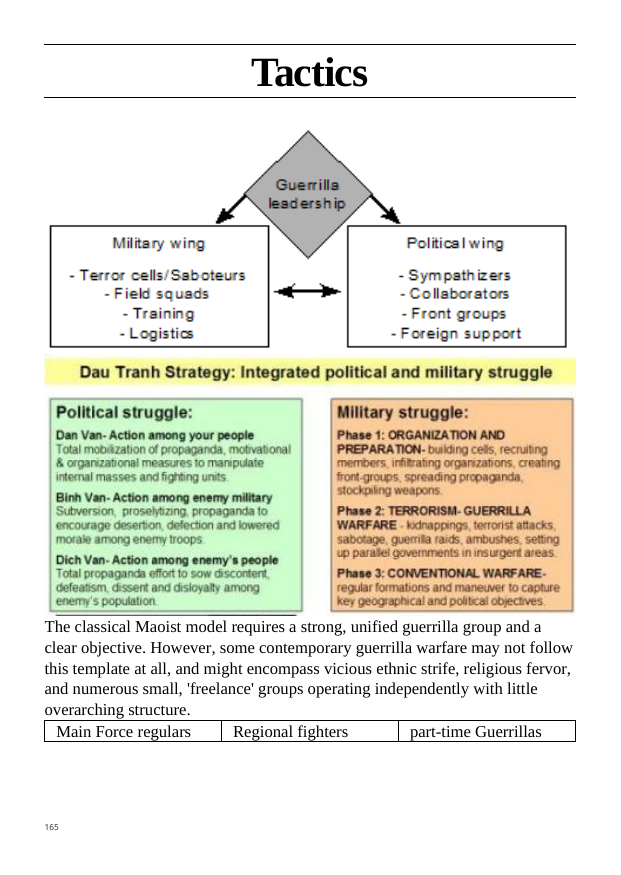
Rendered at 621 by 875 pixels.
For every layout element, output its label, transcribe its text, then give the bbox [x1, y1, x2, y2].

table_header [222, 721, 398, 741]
text The classical Maoist model requires a strong, unified guerrilla group and a clear objective. However, some contemporary guerrilla warfare may not follow this template at all, and might encompass vicious ethnic strife, religious fervor, and numerous small, 'freelance' groups operating independently with little overarching structure. [44, 617, 576, 719]
picture [44, 123, 576, 616]
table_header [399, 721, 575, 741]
subtitle Tactics [44, 45, 576, 97]
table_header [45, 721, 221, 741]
